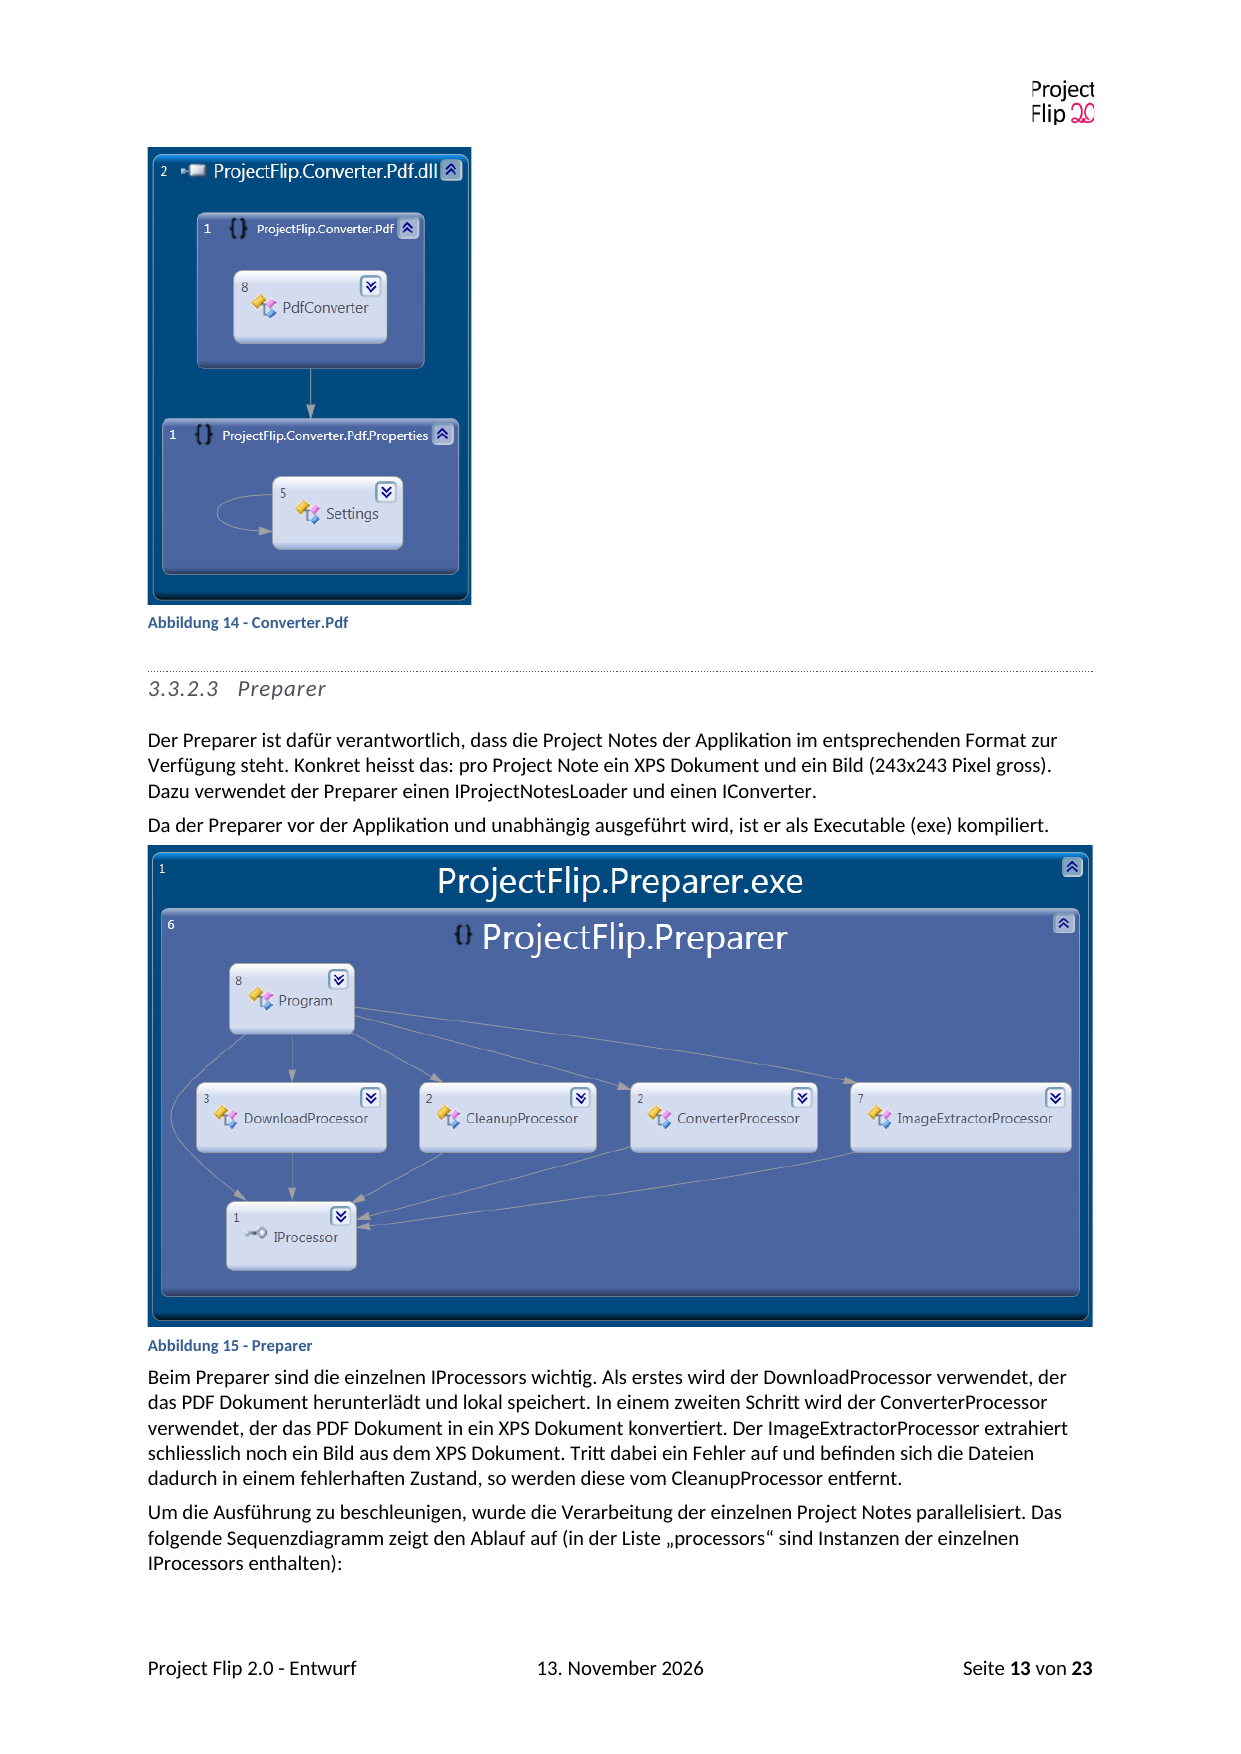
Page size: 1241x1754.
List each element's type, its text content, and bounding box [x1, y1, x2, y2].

text Abbildung - Preparer [148, 1335, 1093, 1356]
picture [1081, 79, 1097, 124]
text Beim Preparer sind die einzelnen IProcessors wichtig. Als erstes wird der DownloadProcessor verwendet, der das PDF Dokument herunterlädt und lokal speichert. In einem zweiten Schritt wird der ConverterProcessor verwendet, der das PDF Dokument in ein XPS Dokument konvertiert. Der ImageExtractorProcessor extrahiert schliesslich noch ein Bild aus dem XPS Dokument. Tritt dabei ein Fehler auf und befinden sich die Dateien dadurch in einem fehlerhaften Zustand, so werden diese vom CleanupProcessor entfernt. [148, 1364, 1093, 1491]
text Um die Ausführung zu beschleunigen, wurde die Verarbeitung der einzelnen Project Notes parallelisiert. Das folgende Sequenzdiagramm zeigt den Ablauf auf (in der Liste „processors“ sind Instanzen der einzelnen IProcessors enthalten): [148, 1499, 1093, 1576]
text Da der Preparer vor der Applikation und unabhängig ausgeführt wird, ist er als Executable (exe) kompiliert. [148, 812, 1093, 837]
text Abbildung - Converter.Pdf [148, 613, 1093, 633]
subtitle Preparer [148, 671, 1093, 702]
picture [147, 147, 472, 605]
text Der Preparer ist dafür verantwortlich, dass die Project Notes der Applikation im entsprechenden Format zur Verfügung steht. Konkret heisst das: pro Project Note ein XPS Dokument und ein Bild (243x243 Pixel gross). Dazu verwendet der Preparer einen IProjectNotesLoader und einen IConverter. [148, 727, 1093, 803]
picture [147, 845, 1093, 1327]
